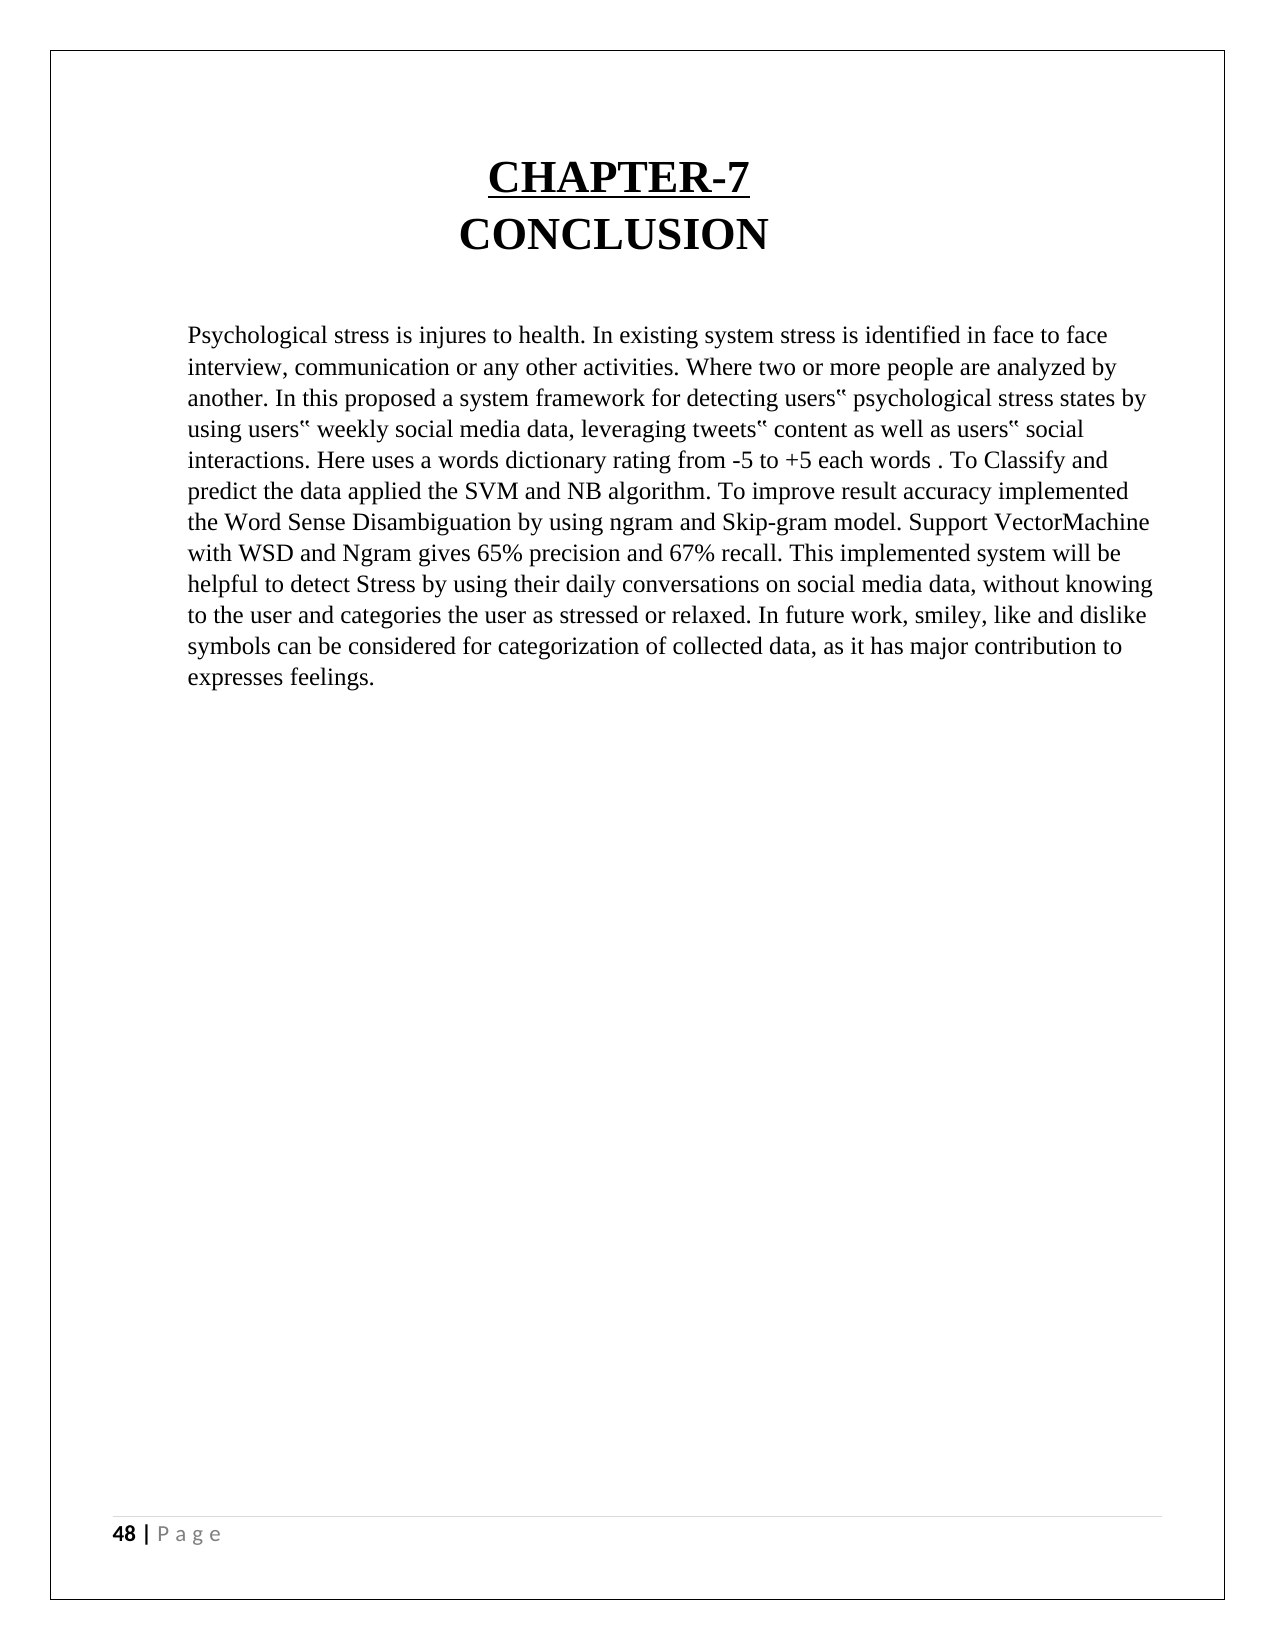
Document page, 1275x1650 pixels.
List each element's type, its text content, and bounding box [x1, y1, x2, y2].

list CHAPTER-7 [187, 150, 1162, 203]
list CONCLUSION [187, 207, 1162, 259]
list Psychological stress is injures to health. In existing system stress is identified in face to face interview, communication or any other activities. Where two or more people are analyzed by another. In this proposed a system framework for detecting users‟ psychological stress states by using users‟ weekly social media data, leveraging tweets‟ content as well as users‟ social interactions. Here uses a words dictionary rating from -5 to +5 each words . To Classify and predict the data applied the SVM and NB algorithm. To improve result accuracy implemented the Word Sense Disambiguation by using ngram and Skip-gram model. Support VectorMachine with WSD and Ngram gives 65% precision and 67% recall. This implemented system will be helpful to detect Stress by using their daily conversations on social media data, without knowing to the user and categories the user as stressed or relaxed. In future work, smiley, like and dislike symbols can be considered for categorization of collected data, as it has major contribution to expresses feelings. [187, 321, 1162, 691]
